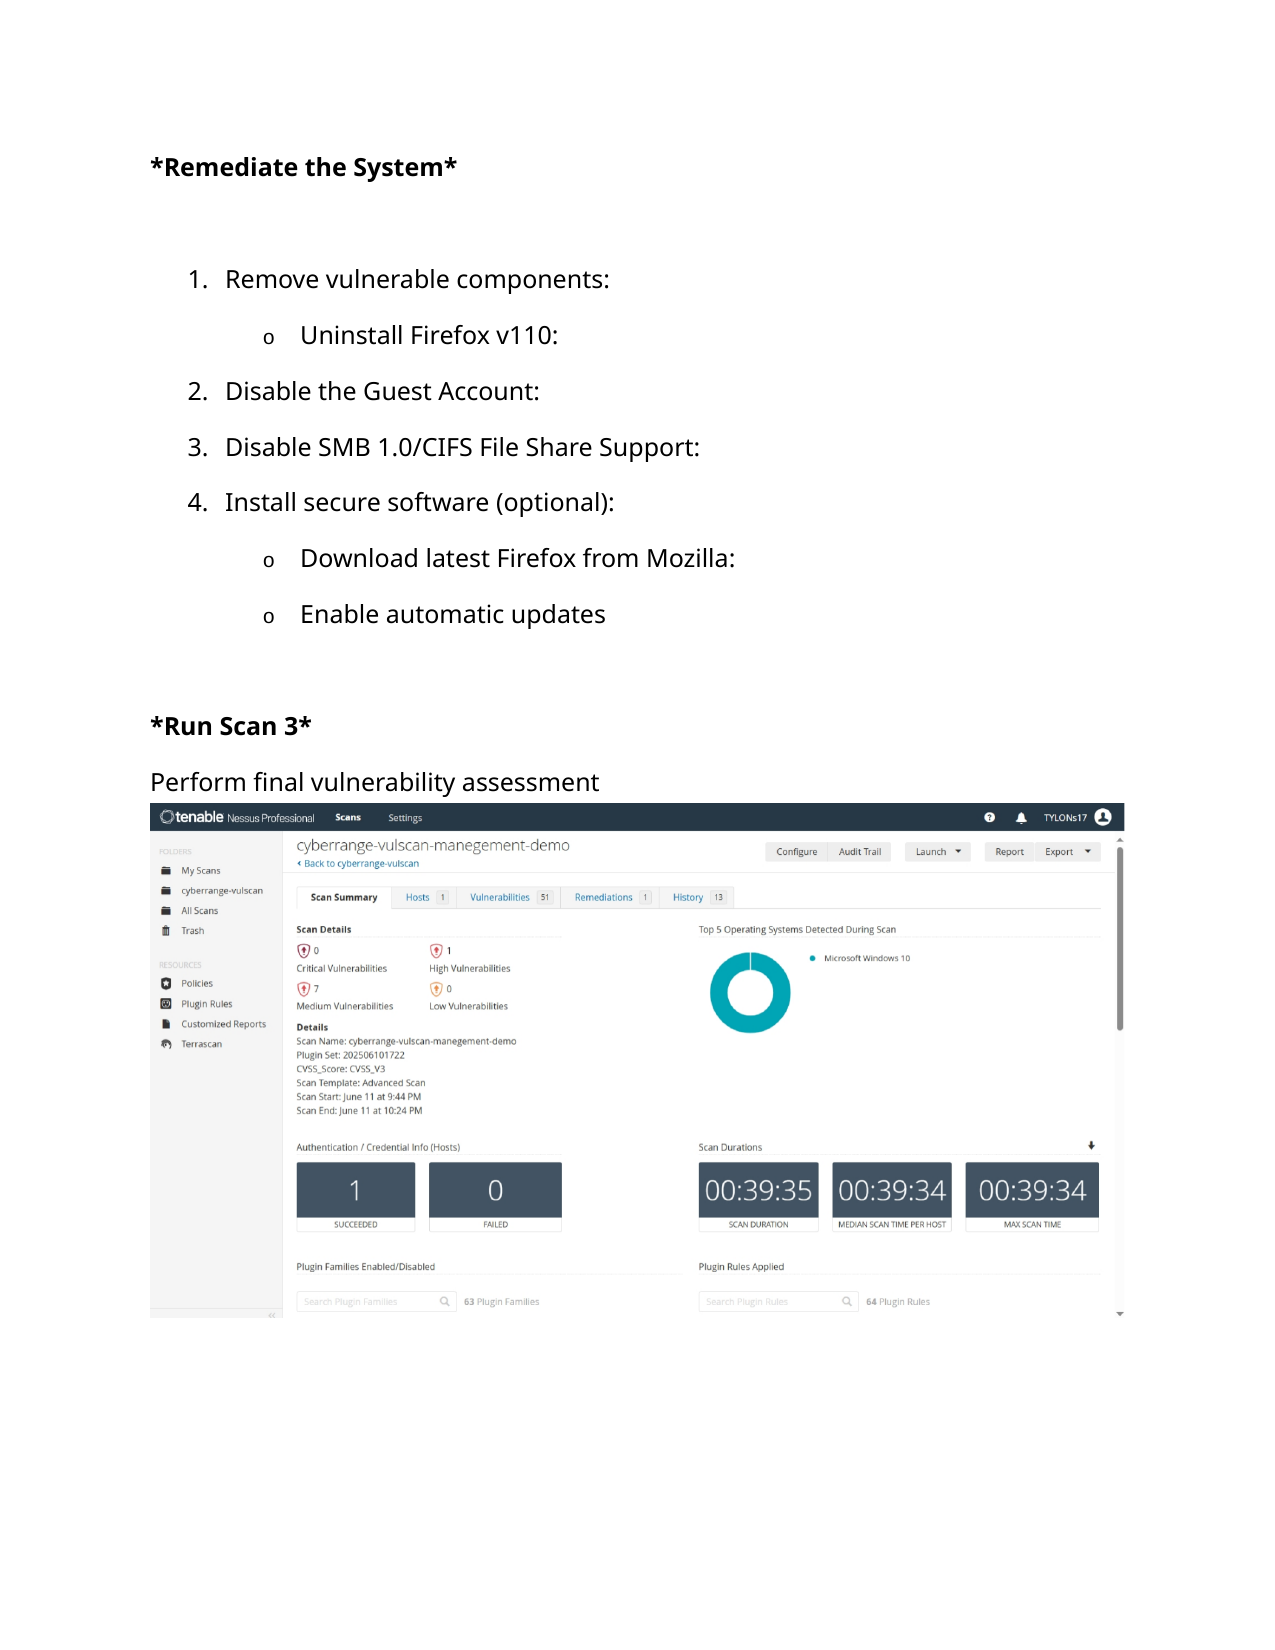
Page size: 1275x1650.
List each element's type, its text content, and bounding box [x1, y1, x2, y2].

text Perform final vulnerability assessment [150, 764, 1125, 803]
list Install secure software (optional): [187, 485, 1125, 519]
picture [150, 803, 1125, 1318]
list Uninstall Firefox v110: [262, 317, 1125, 352]
list Enable automatic updates [262, 597, 1125, 631]
list Remove vulnerable components: [187, 262, 1125, 296]
list Disable the Guest Account: [187, 373, 1125, 407]
text *Remediate the System* [150, 150, 1125, 184]
list Download latest Firefox from Mozilla: [262, 541, 1125, 575]
list Disable SMB 1.0/CIFS File Share Support: [187, 429, 1125, 463]
text *Run Scan 3* [150, 708, 1125, 742]
